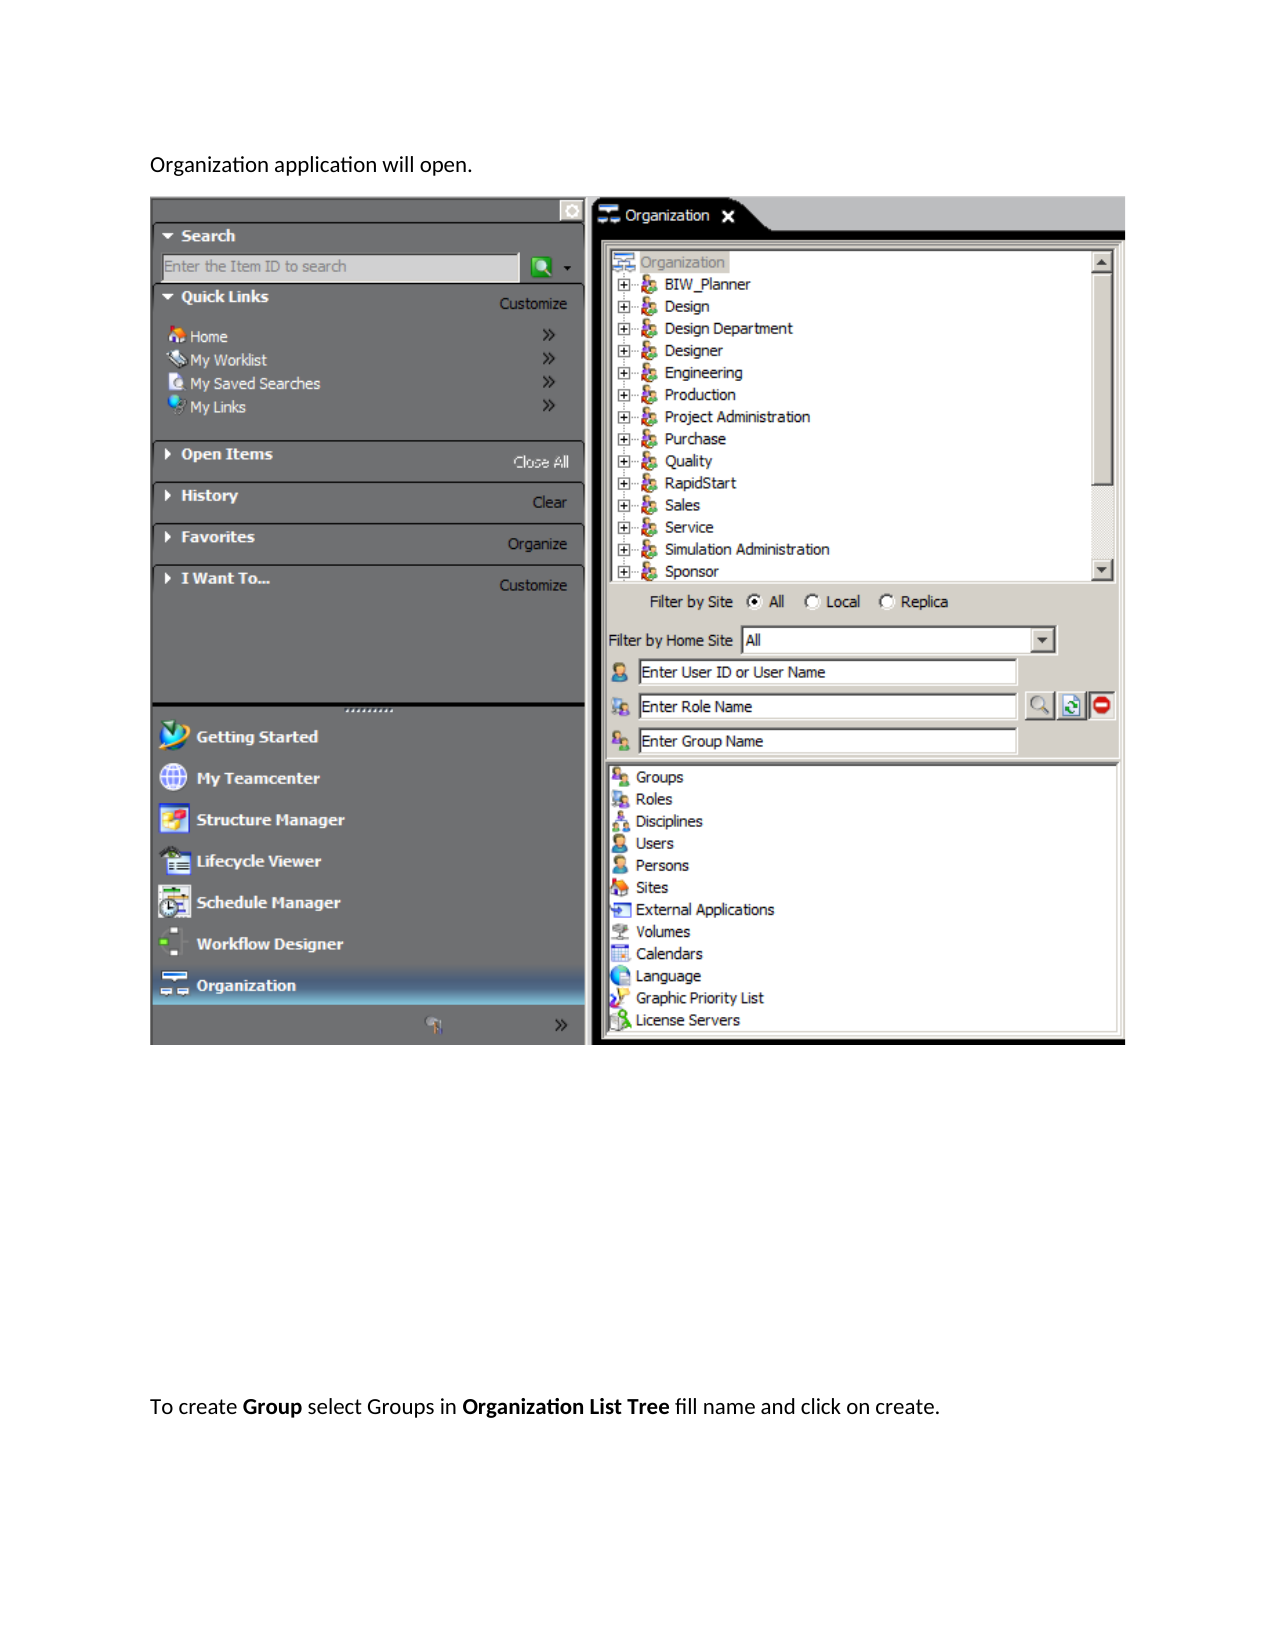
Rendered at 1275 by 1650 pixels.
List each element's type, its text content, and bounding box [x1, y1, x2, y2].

text To create Group select Groups in Organization List Tree fill name and click on create. [150, 1392, 1125, 1420]
text Organization application will open. [150, 150, 1125, 178]
picture [150, 196, 1125, 1045]
